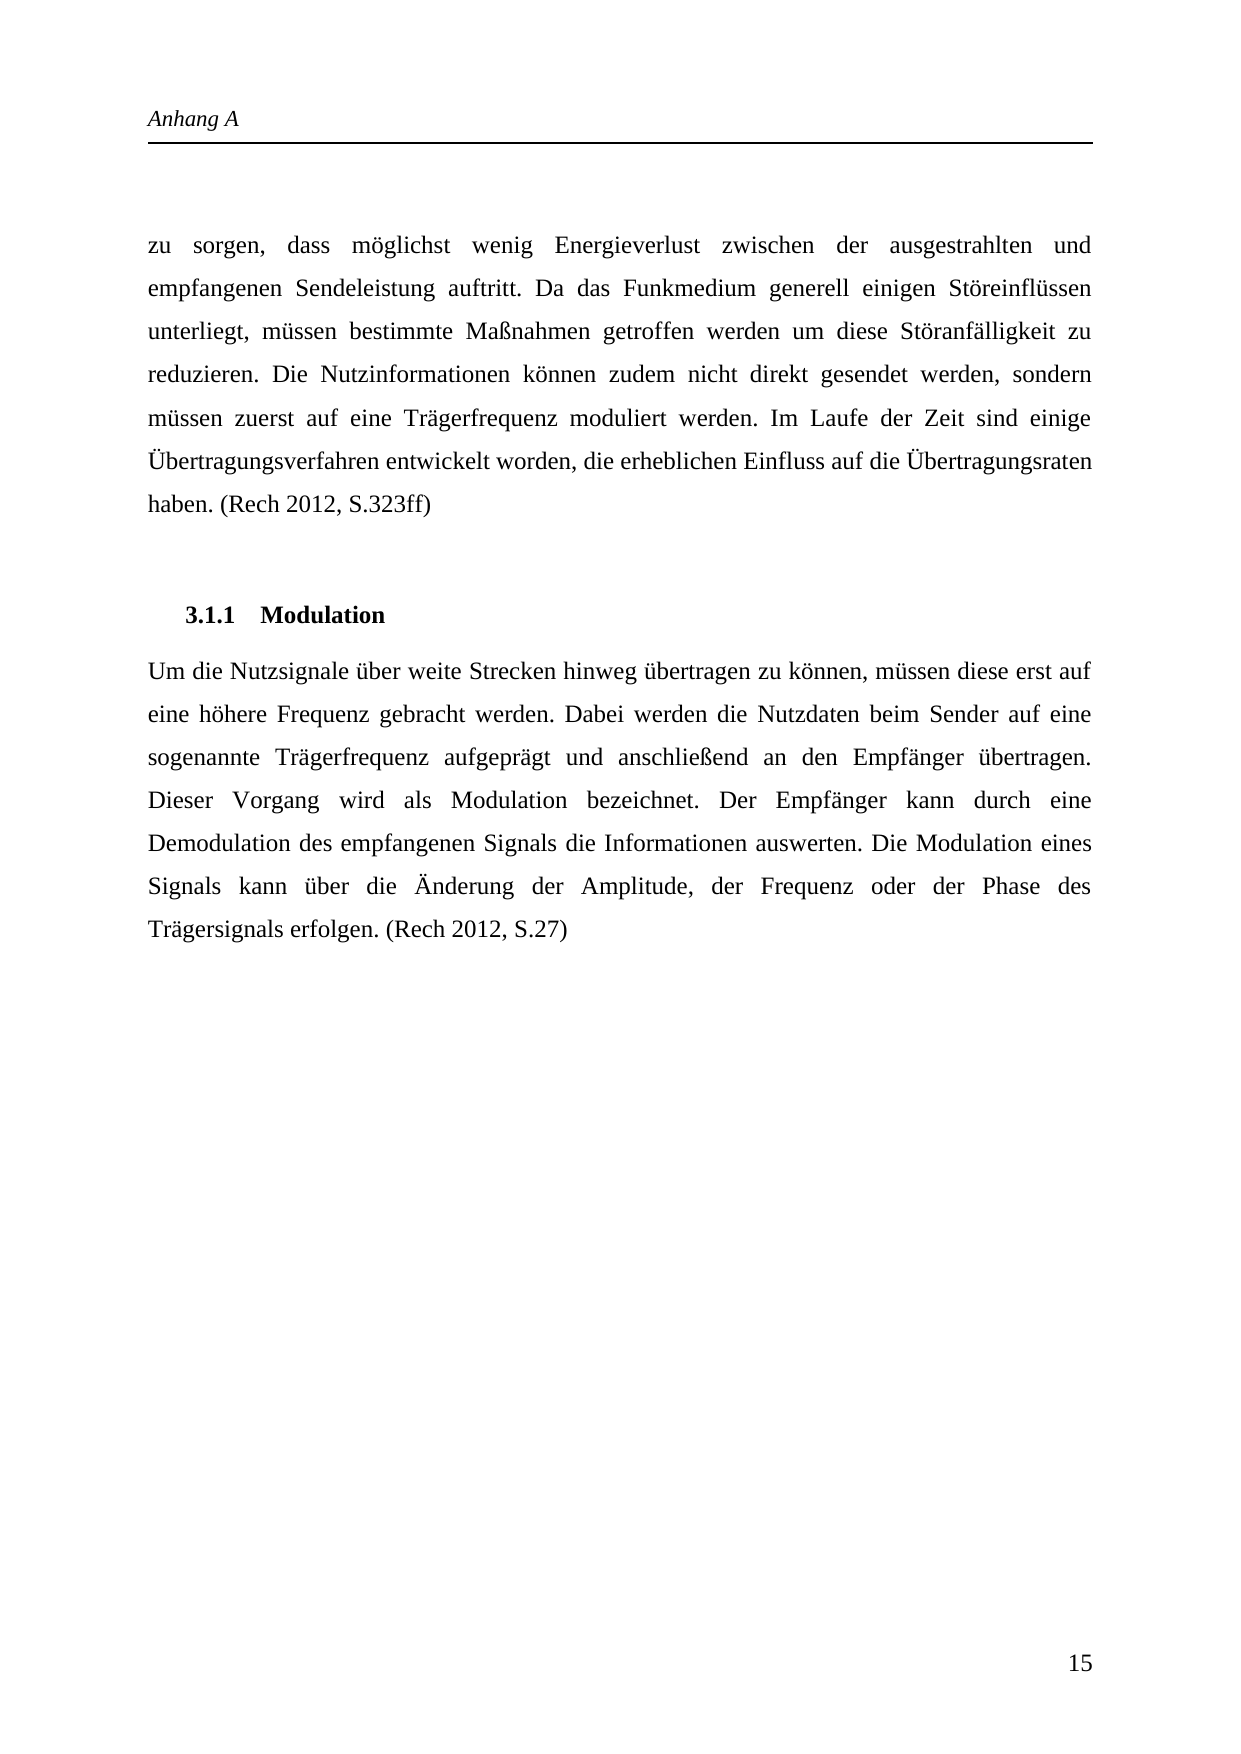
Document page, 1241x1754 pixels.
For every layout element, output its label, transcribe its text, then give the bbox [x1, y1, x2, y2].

text Um die Nutzsignale über weite Strecken hinweg übertragen zu können, müssen diese erst auf eine höhere Frequenz gebracht werden. Dabei werden die Nutzdaten beim Sender auf eine sogenannte Trägerfrequenz aufgeprägt und anschließend an den Empfänger übertragen. Dieser Vorgang wird als Modulation bezeichnet. Der Empfänger kann durch eine Demodulation des empfangenen Signals die Informationen auswerten. Die Modulation eines Signals kann über die Änderung der Amplitude, der Frequenz oder der Phase des Trägersignals erfolgen. (Rech 2012, S.27) [148, 656, 1093, 943]
subtitle Modulation [185, 600, 1093, 629]
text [148, 230, 1093, 518]
